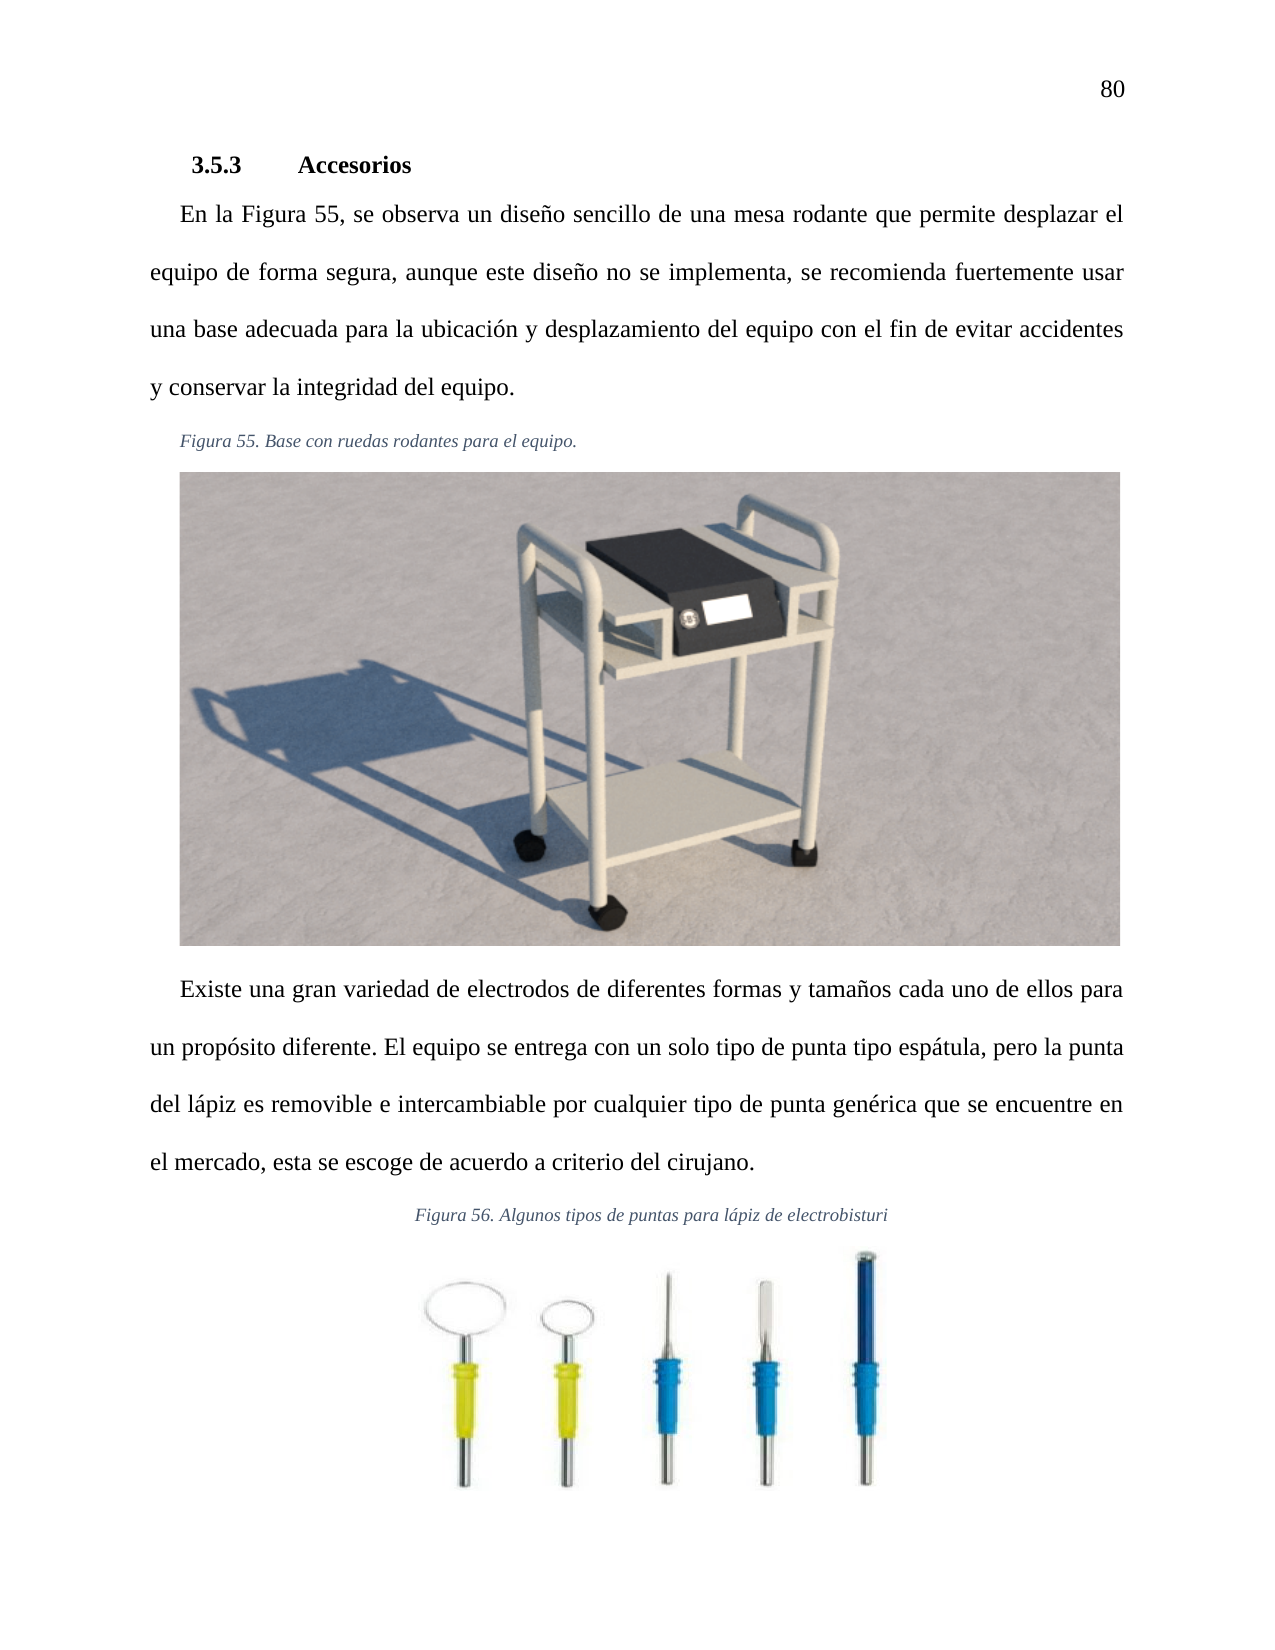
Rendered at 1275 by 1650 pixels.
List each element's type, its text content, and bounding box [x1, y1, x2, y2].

picture [417, 1246, 887, 1491]
picture [179, 472, 1121, 946]
text Figura 56. Algunos tipos de puntas para lápiz de electrobisturi [150, 1204, 1125, 1226]
text Existe una gran variedad de electrodos de diferentes formas y tamaños cada uno de ellos para un propósito diferente. El equipo se entrega con un solo tipo de punta tipo espátula, pero la punta del lápiz es removible e intercambiable por cualquier tipo de punta genérica que se encuentre en el mercado, esta se escoge de acuerdo a criterio del cirujano. [150, 974, 1125, 1175]
text Figura 55. Base con ruedas rodantes para el equipo. [150, 429, 1125, 451]
subtitle Accesorios [150, 150, 1125, 179]
text En la Figura 55, se observa un diseño sencillo de una mesa rodante que permite desplazar el equipo de forma segura, aunque este diseño no se implementa, se recomienda fuertemente usar una base adecuada para la ubicación y desplazamiento del equipo con el fin de evitar accidentes y conservar la integridad del equipo. [150, 199, 1125, 401]
